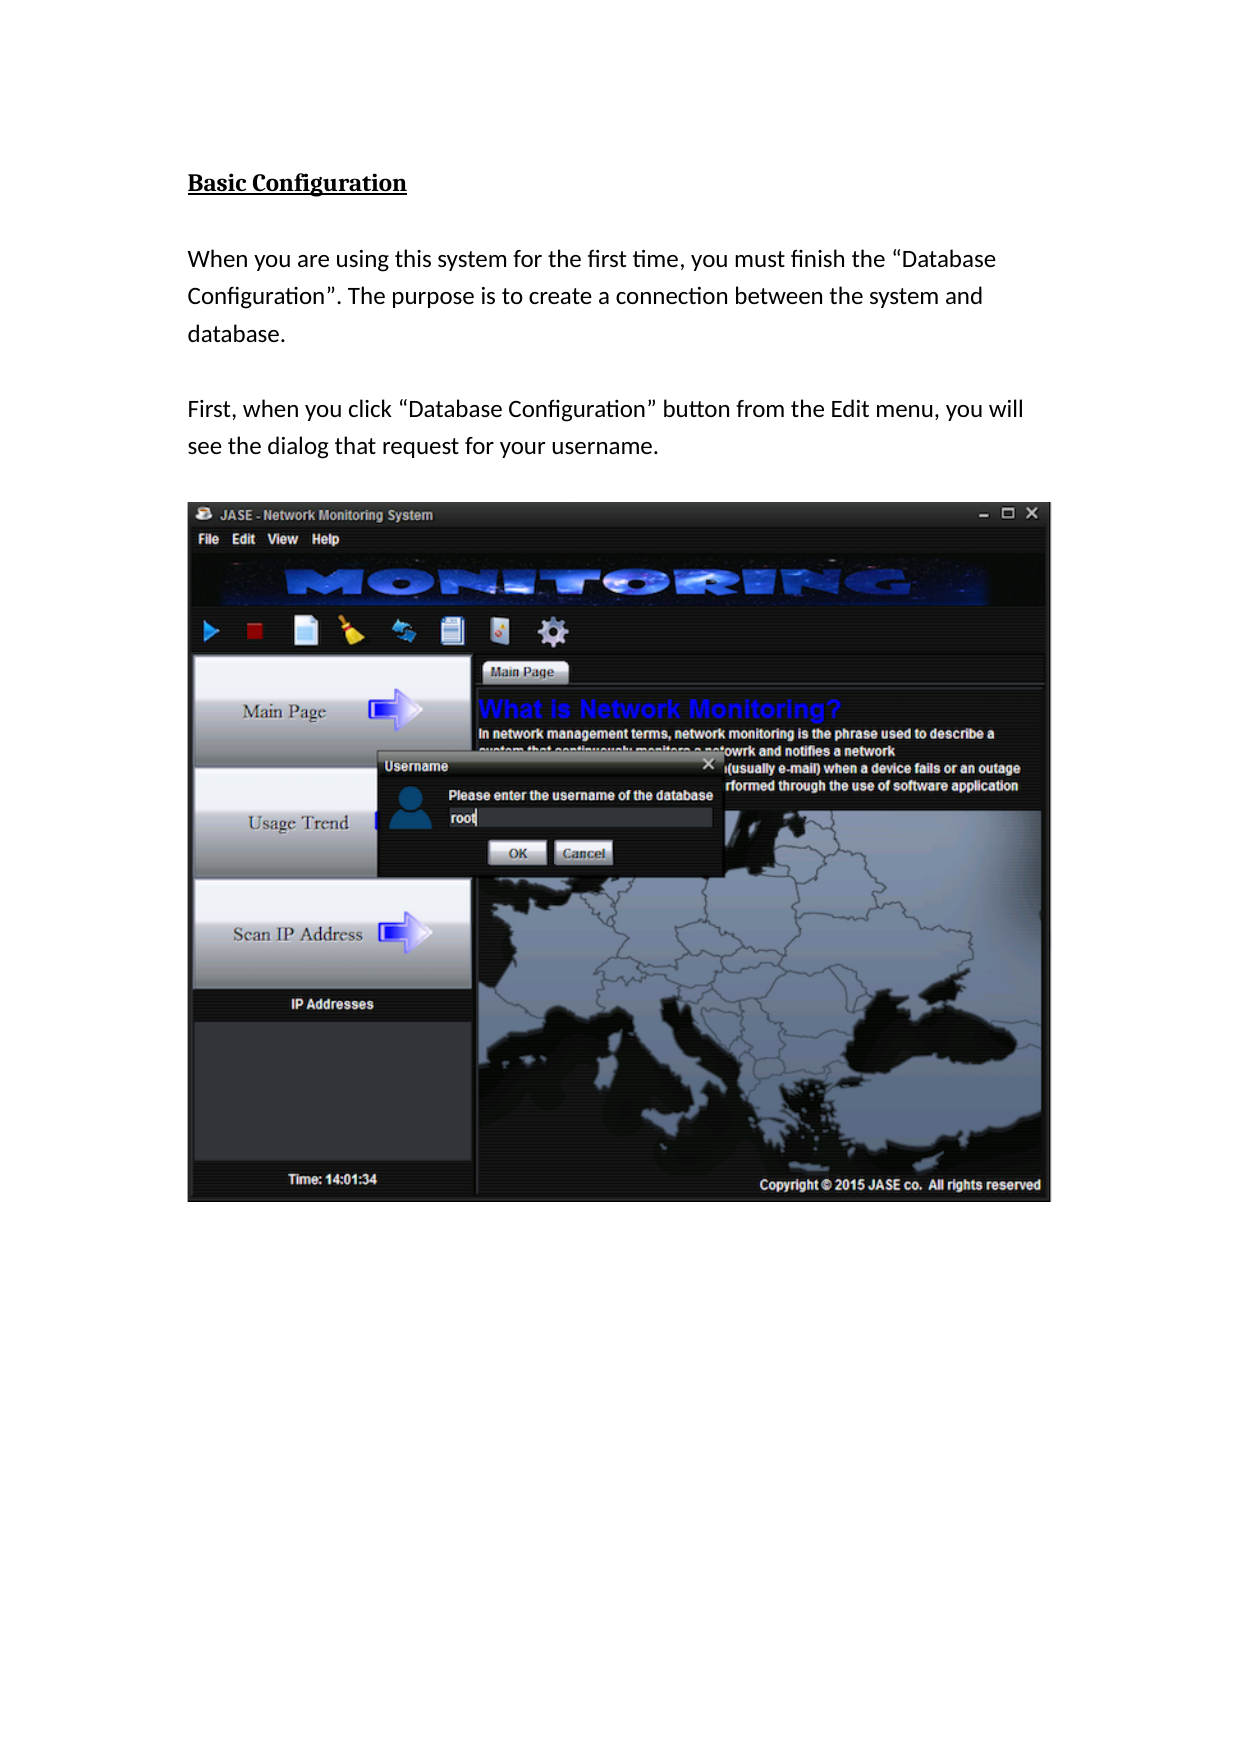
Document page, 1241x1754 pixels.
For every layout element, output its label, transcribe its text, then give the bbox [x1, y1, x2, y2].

text First, when you click “Database Configuration” button from the Edit menu, you will see the dialog that request for your username. [187, 389, 1053, 464]
picture [187, 502, 1053, 1202]
text Basic Configuration [187, 164, 1053, 202]
text When you are using this system for the first time, you must finish the “Database Configuration”. The purpose is to create a connection between the system and database. [187, 239, 1053, 352]
